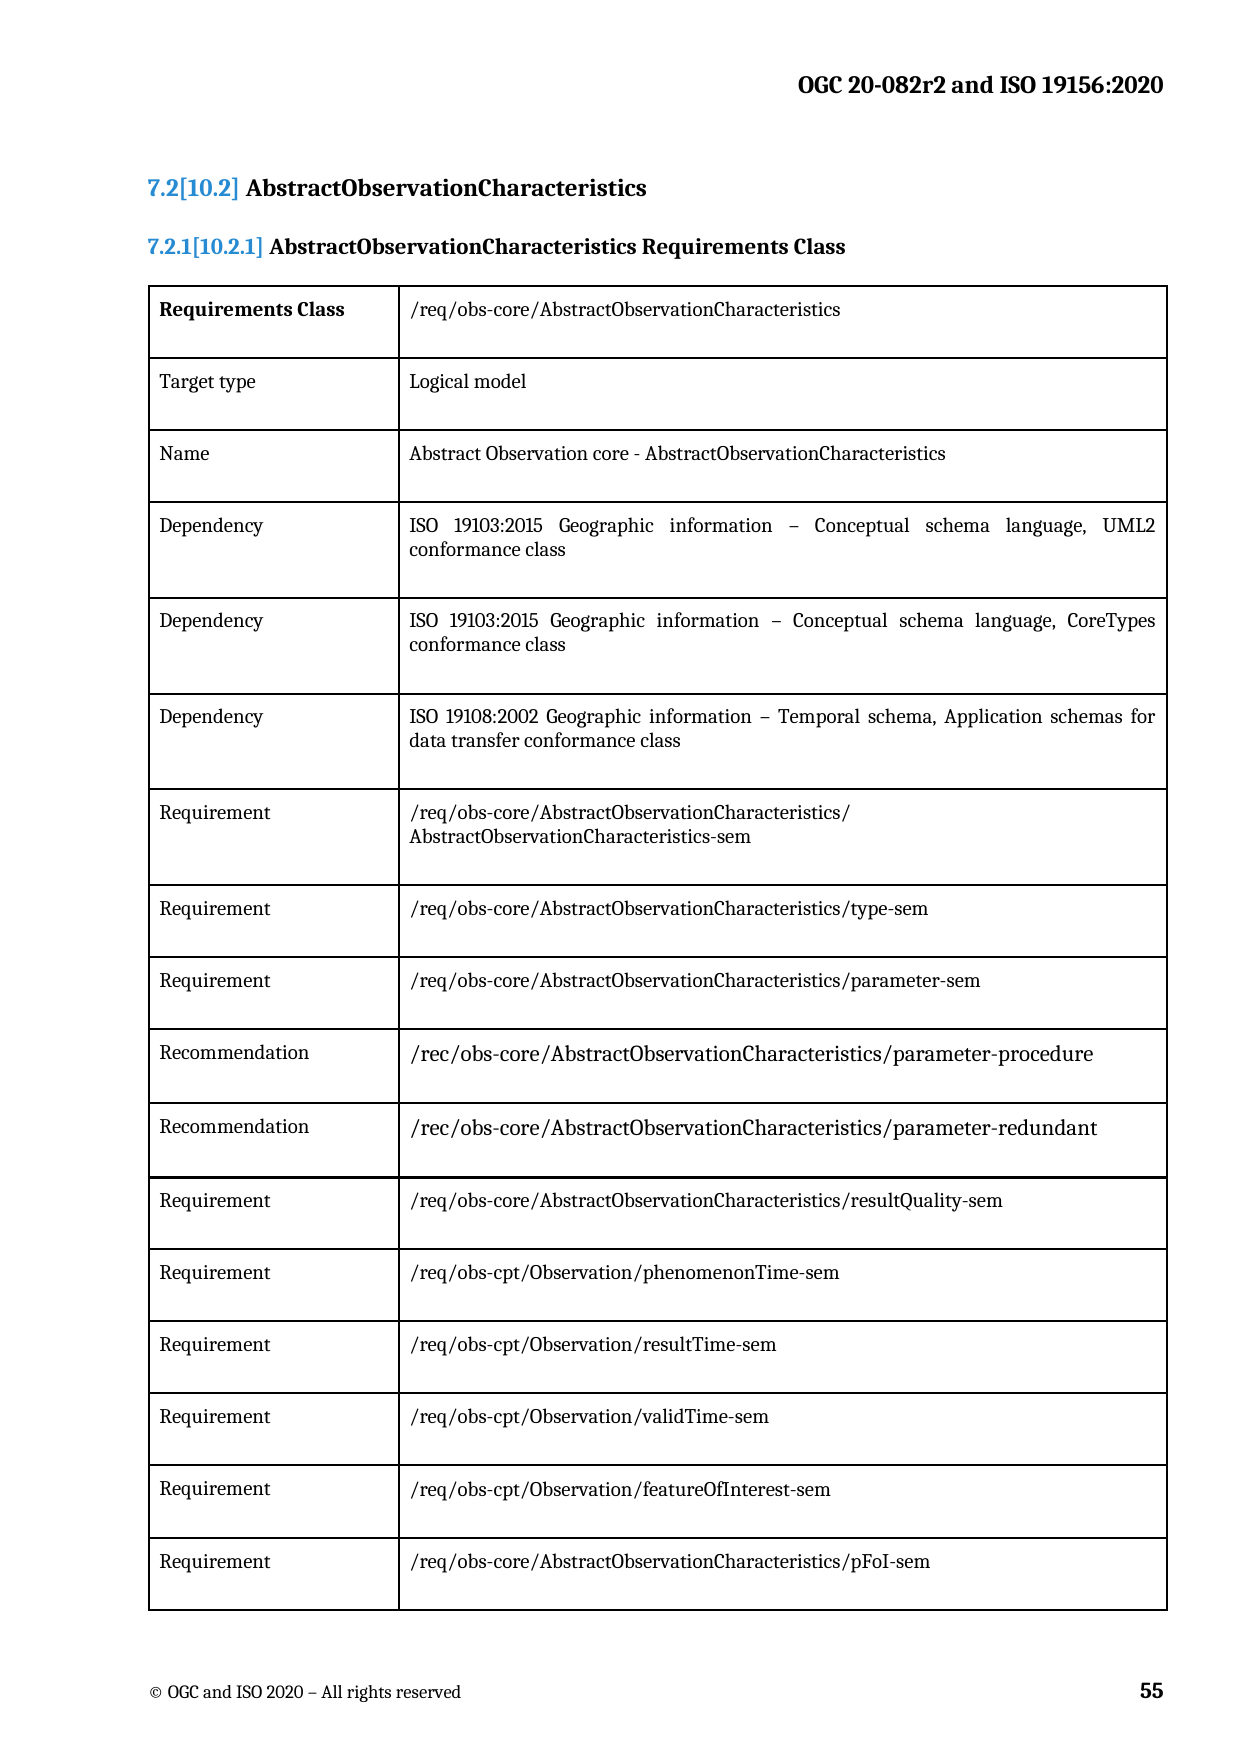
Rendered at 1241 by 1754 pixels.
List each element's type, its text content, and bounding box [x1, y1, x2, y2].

table_cell /req/obs-core/AbstractObservationCharacteristics/resultQuality-sem [400, 1179, 1166, 1248]
subtitle AbstractObservationCharacteristics [148, 174, 1163, 203]
table_cell Name [150, 431, 398, 501]
table_cell /req/obs-cpt/Observation/resultTime-sem [400, 1322, 1166, 1392]
table_cell /req/obs-core/AbstractObservationCharacteristics/pFoI-sem [400, 1539, 1166, 1609]
table_cell /req/obs-core/AbstractObservationCharacteristics/type-sem [400, 886, 1166, 956]
table_header /req/obs-core/AbstractObservationCharacteristics [400, 287, 1166, 357]
table_cell Requirement [150, 790, 398, 884]
table_cell Requirement [150, 1322, 398, 1392]
table_cell Target type [150, 359, 398, 429]
table_cell Requirement [150, 1466, 398, 1537]
table_cell /req/obs-core/AbstractObservationCharacteristics/AbstractObservationCharacteristics-sem [400, 790, 1166, 884]
table_cell Recommendation [150, 1104, 398, 1176]
subtitle AbstractObservationCharacteristics Requirements Class [148, 234, 1163, 260]
table_cell ISO 19103:2015 Geographic information – Conceptual schema language, CoreTypes conformance class [400, 599, 1166, 692]
table_cell /req/obs-cpt/Observation/featureOfInterest-sem [400, 1466, 1166, 1537]
table_cell Logical model [400, 359, 1166, 429]
table_cell /rec/obs-core/AbstractObservationCharacteristics/parameter-procedure [400, 1030, 1166, 1102]
table_cell ISO 19103:2015 Geographic information – Conceptual schema language, UML2 conformance class [400, 503, 1166, 597]
table_cell /rec/obs-core/AbstractObservationCharacteristics/parameter-redundant [400, 1104, 1166, 1176]
table_header Requirements Class [150, 287, 398, 357]
table_cell Requirement [150, 1179, 398, 1248]
table_cell Requirement [150, 1250, 398, 1320]
table_cell Dependency [150, 599, 398, 692]
table_cell Recommendation [150, 1030, 398, 1102]
table_cell Requirement [150, 958, 398, 1028]
table_cell Requirement [150, 1539, 398, 1609]
table_cell Abstract Observation core - AbstractObservationCharacteristics [400, 431, 1166, 501]
table_cell /req/obs-cpt/Observation/validTime-sem [400, 1394, 1166, 1464]
table_cell Dependency [150, 503, 398, 597]
table_cell Requirement [150, 886, 398, 956]
table_cell ISO 19108:2002 Geographic information – Temporal schema, Application schemas for data transfer conformance class [400, 695, 1166, 788]
table_cell /req/obs-cpt/Observation/phenomenonTime-sem [400, 1250, 1166, 1320]
table_cell Requirement [150, 1394, 398, 1464]
table_cell /req/obs-core/AbstractObservationCharacteristics/parameter-sem [400, 958, 1166, 1028]
table_cell Dependency [150, 695, 398, 788]
